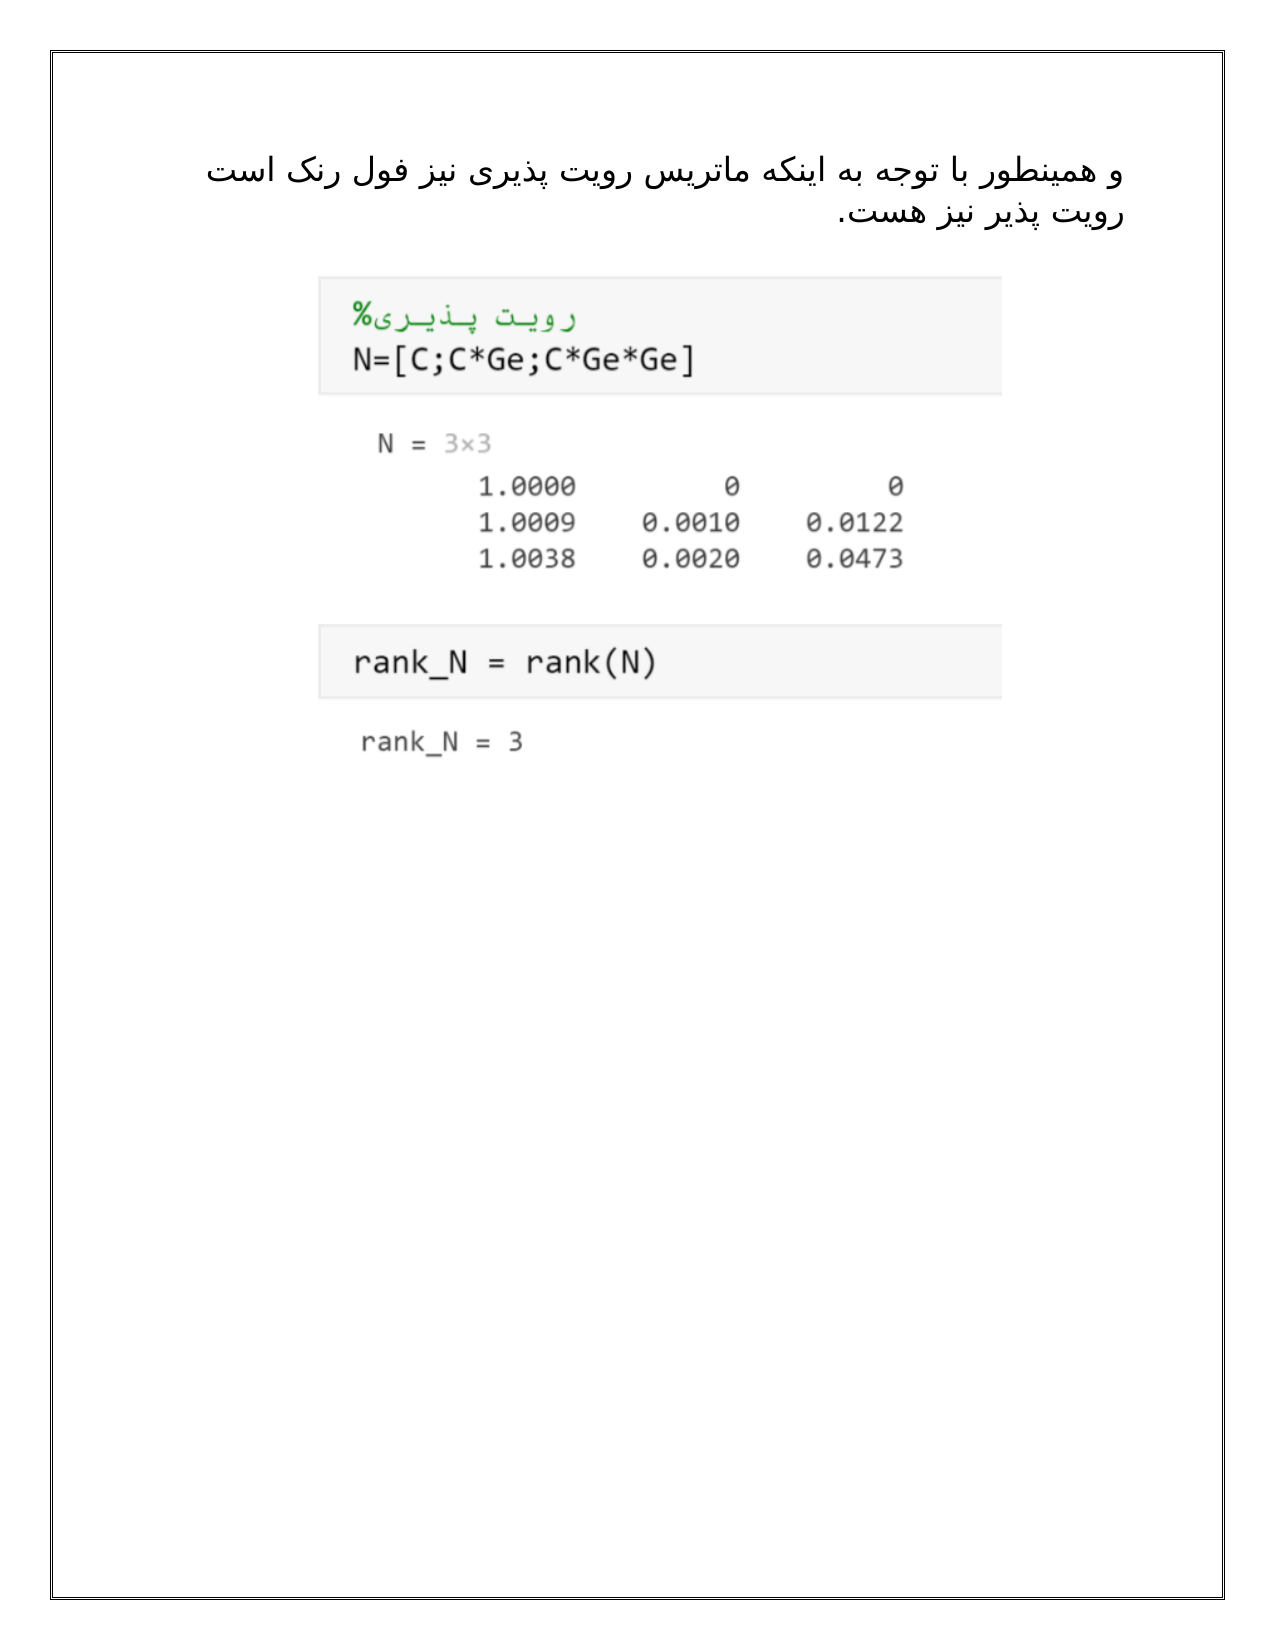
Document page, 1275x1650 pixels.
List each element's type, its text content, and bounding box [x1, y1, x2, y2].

text و همینطور با توجه به اینکه ماتریس رویت پذیری نیز فول رنک است رویت پذیر نیز هست. [150, 150, 1125, 231]
picture [272, 250, 1003, 771]
